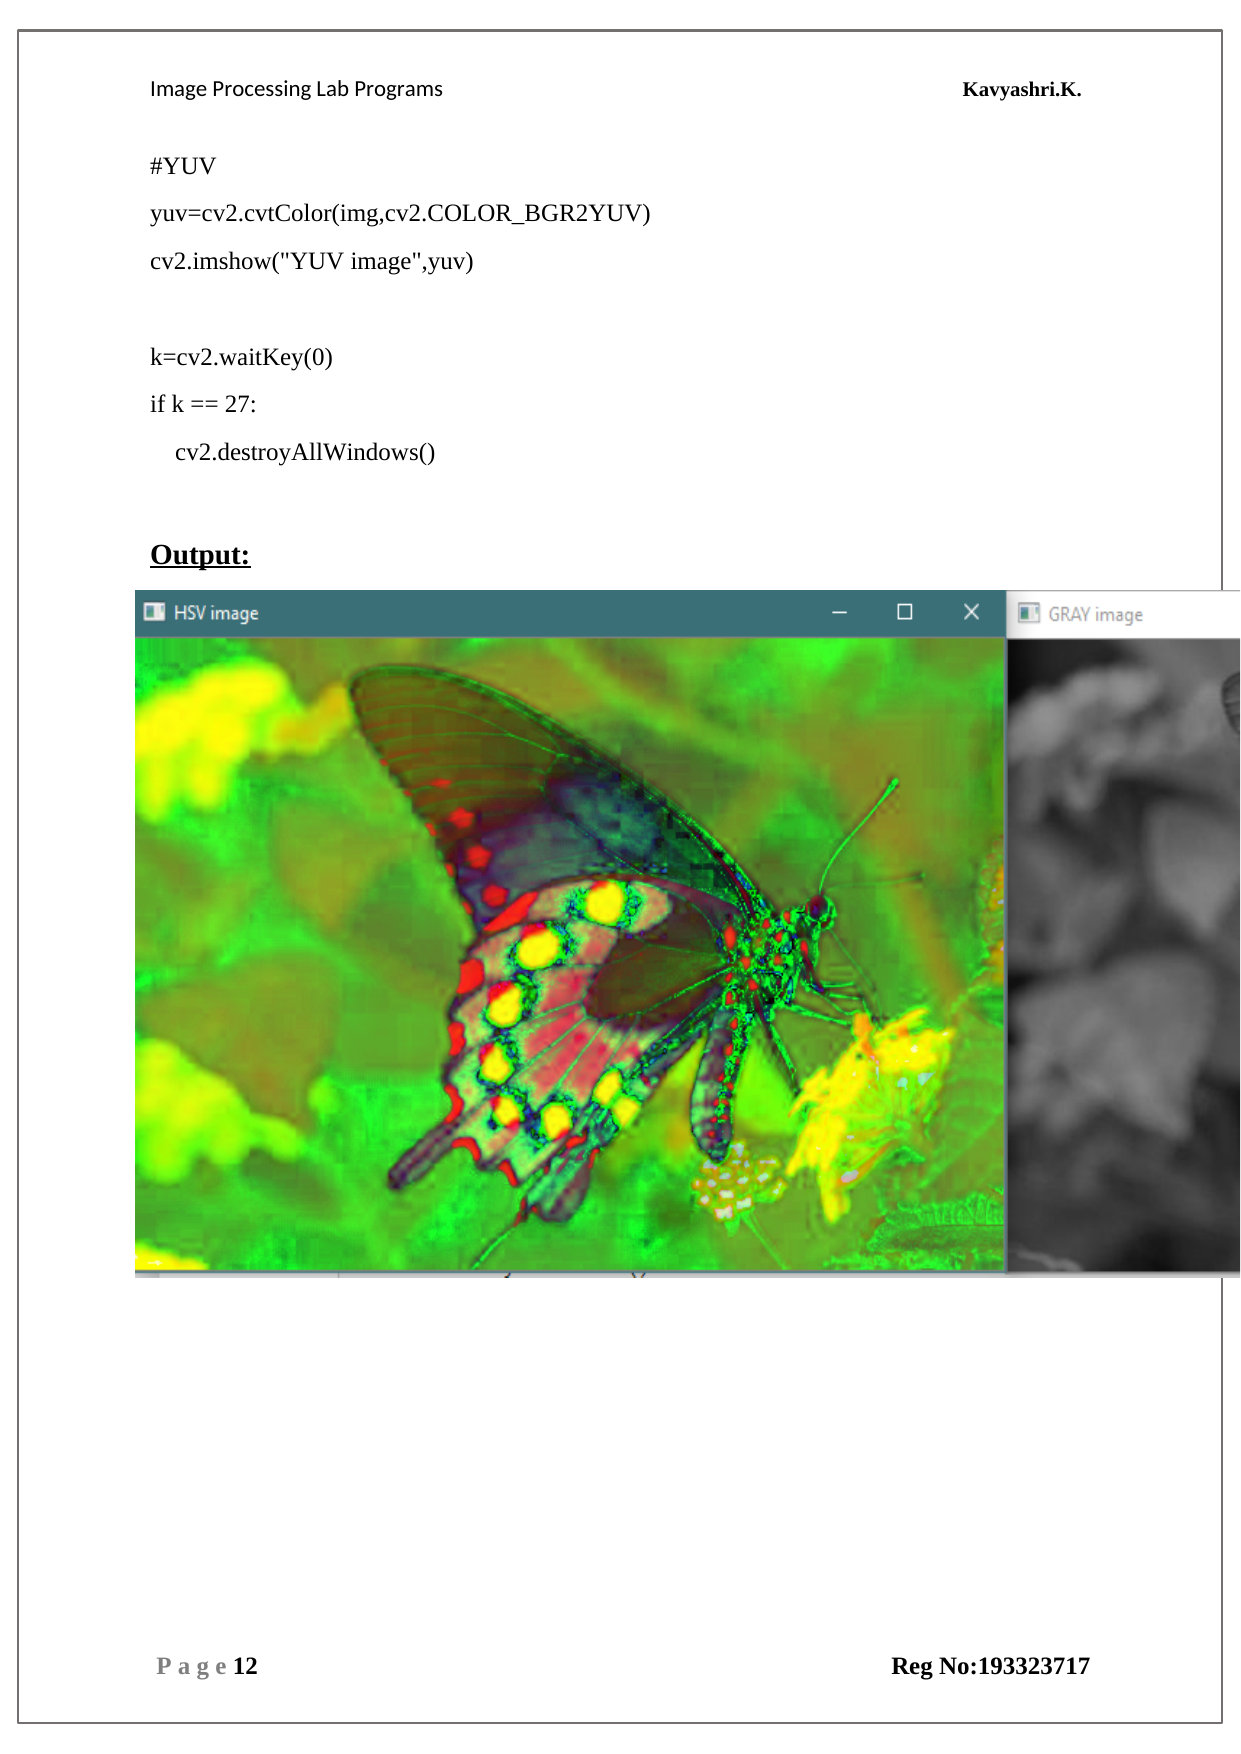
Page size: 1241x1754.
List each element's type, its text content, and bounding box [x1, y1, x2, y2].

text Output: [150, 537, 1090, 571]
text cv2.destroyAllWindows() [150, 437, 1090, 466]
text #YUV [150, 151, 1090, 179]
text if k == 27: [150, 389, 1090, 418]
picture [135, 590, 1241, 1278]
text yuv=cv2.cvtColor(img,cv2.COLOR_BGR2YUV) [150, 198, 1090, 227]
text k=cv2.waitKey(0) [150, 342, 1090, 370]
text cv2.imshow("YUV image",yuv) [150, 246, 1090, 275]
